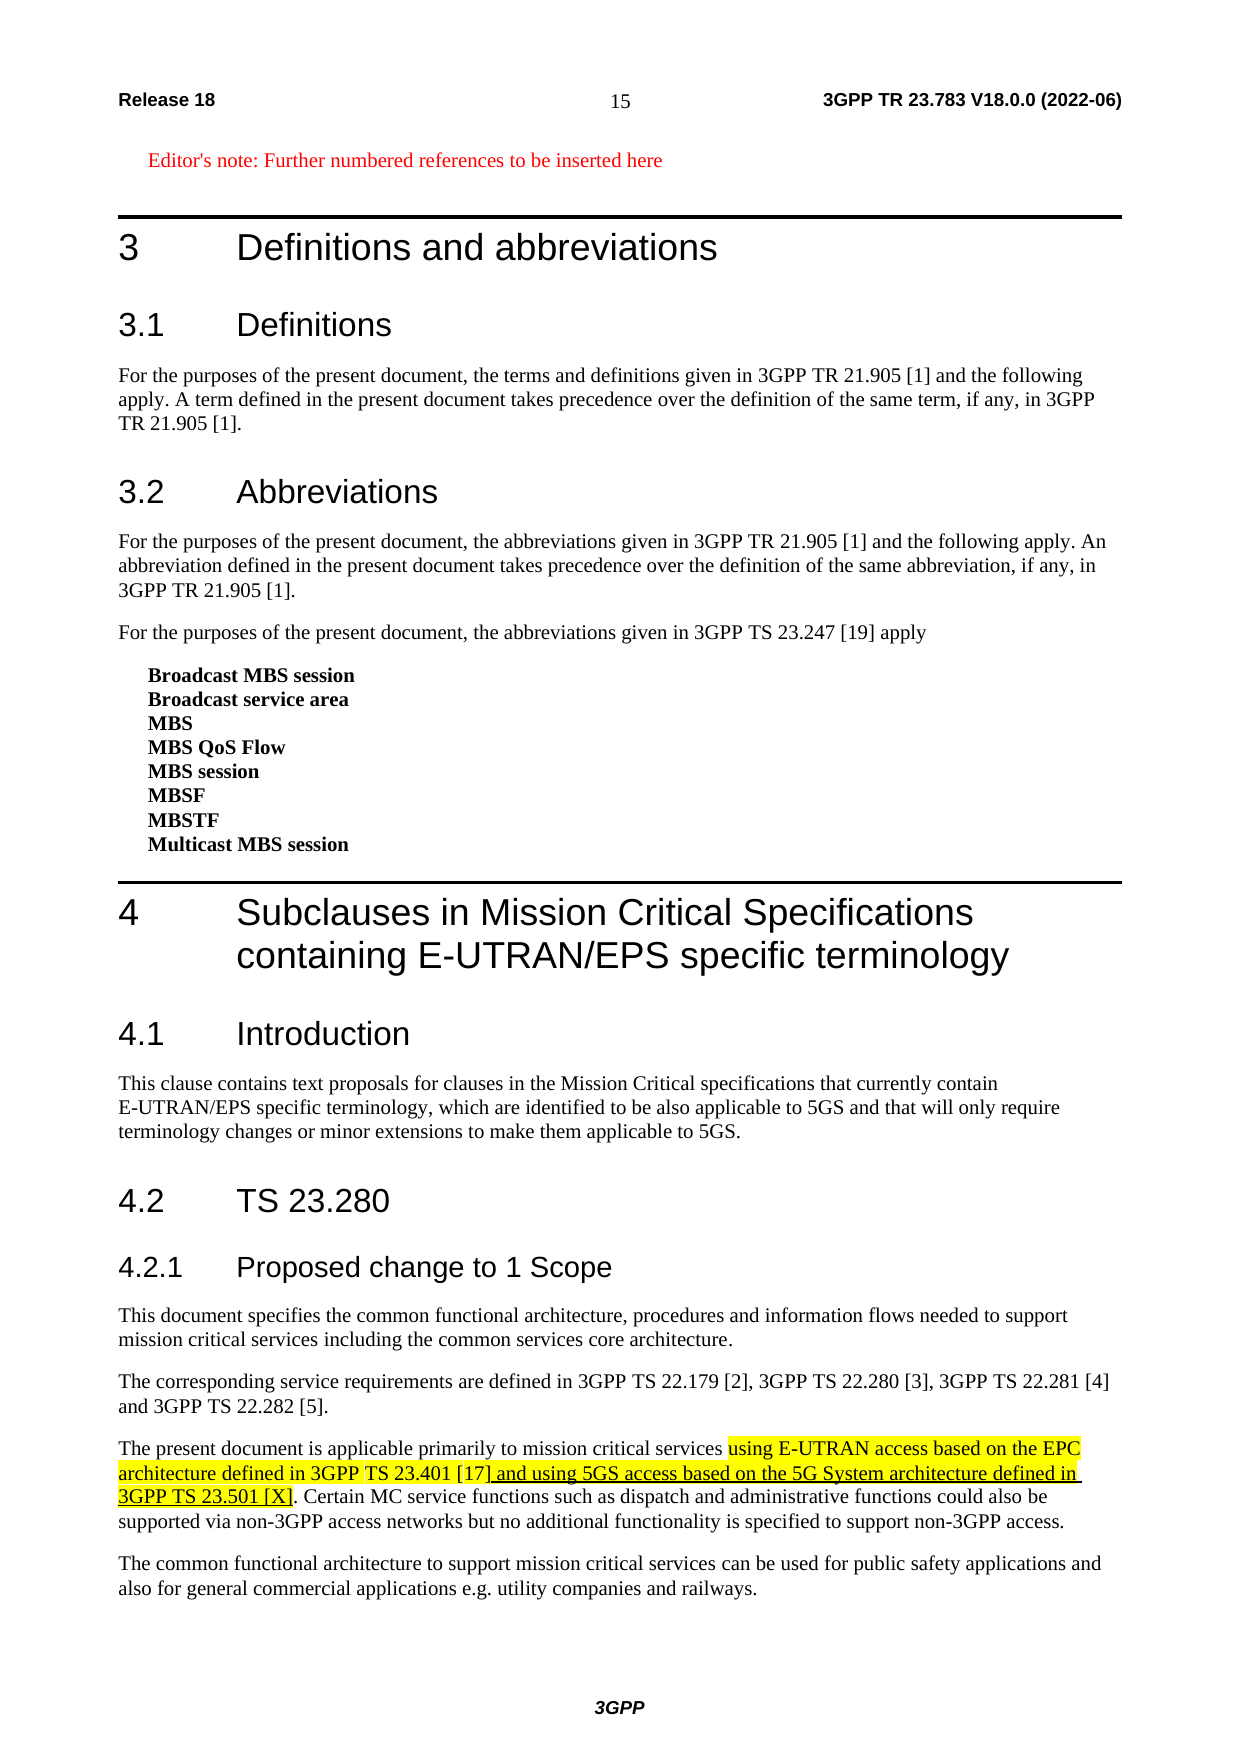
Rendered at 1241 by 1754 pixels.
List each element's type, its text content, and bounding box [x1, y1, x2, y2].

text MBS QoS Flow [148, 735, 1122, 759]
text For the purposes of the present document, the abbreviations given in 3GPP TR 21.905 [1] and the following apply. An abbreviation defined in the present document takes precedence over the definition of the same abbreviation, if any, in 3GPP TR 21.905 [1]. [118, 529, 1122, 602]
text The corresponding service requirements are defined in 3GPP TS 22.179 [2], 3GPP TS 22.280 [3], 3GPP TS 22.281 [4] and 3GPP TS 22.282 [5]. [118, 1369, 1122, 1418]
text This document specifies the common functional architecture, procedures and information flows needed to support mission critical services including the common services core architecture. [118, 1303, 1122, 1351]
subtitle 4.2 TS 23.280 [118, 1181, 1122, 1219]
text The present document is applicable primarily to mission critical services using E-UTRAN access based on the EPC architecture defined in 3GPP TS 23.401 [17] and using 5GS access based on the 5G System architecture defined in 3GPP TS 23.501 [X]. Certain MC service functions such as dispatch and administrative functions could also be supported via non-3GPP access networks but no additional functionality is specified to support non-3GPP access. [118, 1436, 1122, 1533]
text For the purposes of the present document, the terms and definitions given in 3GPP TR 21.905 [1] and the following apply. A term defined in the present document takes precedence over the definition of the same term, if any, in 3GPP TR 21.905 [1]. [118, 362, 1122, 435]
subtitle 3.2 Abbreviations [118, 472, 1122, 511]
text Multicast MBS session [148, 832, 1122, 856]
text Broadcast MBS session [148, 663, 1122, 687]
text MBSF [148, 783, 1122, 807]
text For the purposes of the present document, the abbreviations given in 3GPP TS 23.247 [19] apply [118, 620, 1122, 644]
text MBSTF [148, 807, 1122, 832]
text MBS session [148, 759, 1122, 783]
subtitle 4 Subclauses in Mission Critical Specifications containing E-UTRAN/EPS specific terminology [118, 884, 1122, 976]
text MBS [148, 711, 1122, 735]
subtitle 3.1 Definitions [118, 305, 1122, 344]
text Broadcast service area [148, 687, 1122, 711]
subtitle 3 Definitions and abbreviations [118, 219, 1122, 268]
subtitle 4.1 Introduction [118, 1014, 1122, 1052]
subtitle 4.2.1 Proposed change to 1 Scope [118, 1250, 1122, 1284]
text The common functional architecture to support mission critical services can be used for public safety applications and also for general commercial applications e.g. utility companies and railways. [118, 1551, 1122, 1599]
text Editor's note: Further numbered references to be inserted here [148, 147, 1122, 172]
text This clause contains text proposals for clauses in the Mission Critical specifications that currently contain E-UTRAN/EPS specific terminology, which are identified to be also applicable to 5GS and that will only require terminology changes or minor extensions to make them applicable to 5GS. [118, 1071, 1122, 1143]
